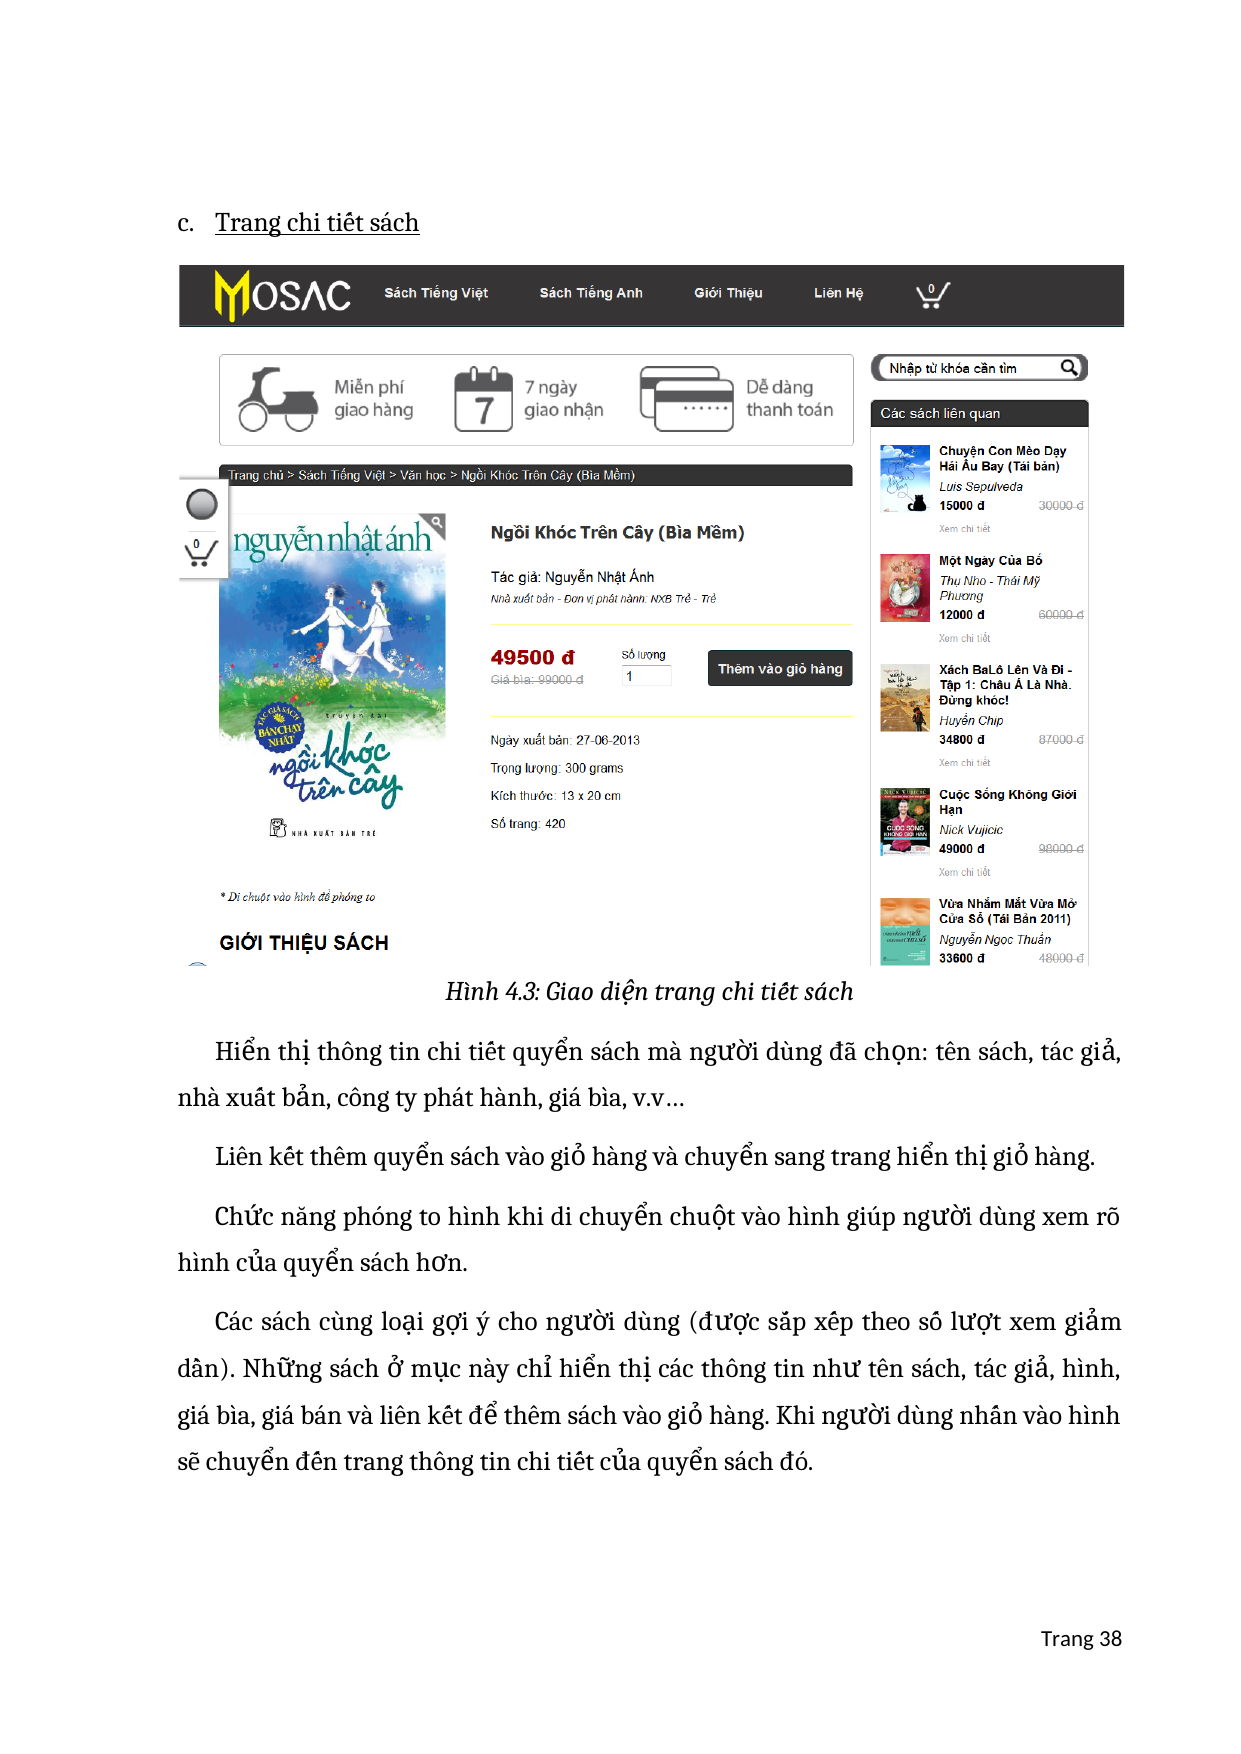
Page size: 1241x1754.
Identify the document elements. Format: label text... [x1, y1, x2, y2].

text Trang chi tiết sách [177, 207, 1122, 238]
text Các sách cùng loại gợi ý cho người dùng (được sắp xếp theo số lượt xem giảm dần). Những sách ở mục này chỉ hiển thị các thông tin như tên sách, tác giả, hình, giá bìa, giá bán và liên kết để thêm sách vào giỏ hàng. Khi người dùng nhấn vào hình sẽ chuyển đến trang thông tin chi tiết của quyển sách đó. [177, 1306, 1122, 1477]
text Hình 4.3: Giao diện trang chi tiết sách [177, 976, 1122, 1007]
text Chức năng phóng to hình khi di chuyển chuột vào hình giúp người dùng xem rõ hình của quyển sách hơn. [177, 1201, 1122, 1278]
text Liên kết thêm quyển sách vào giỏ hàng và chuyển sang trang hiển thị giỏ hàng. [177, 1141, 1122, 1172]
text Hiển thị thông tin chi tiết quyển sách mà người dùng đã chọn: tên sách, tác giả, nhà xuất bản, công ty phát hành, giá bìa, v.v… [177, 1036, 1122, 1113]
picture [179, 265, 1125, 325]
picture [179, 328, 1125, 966]
